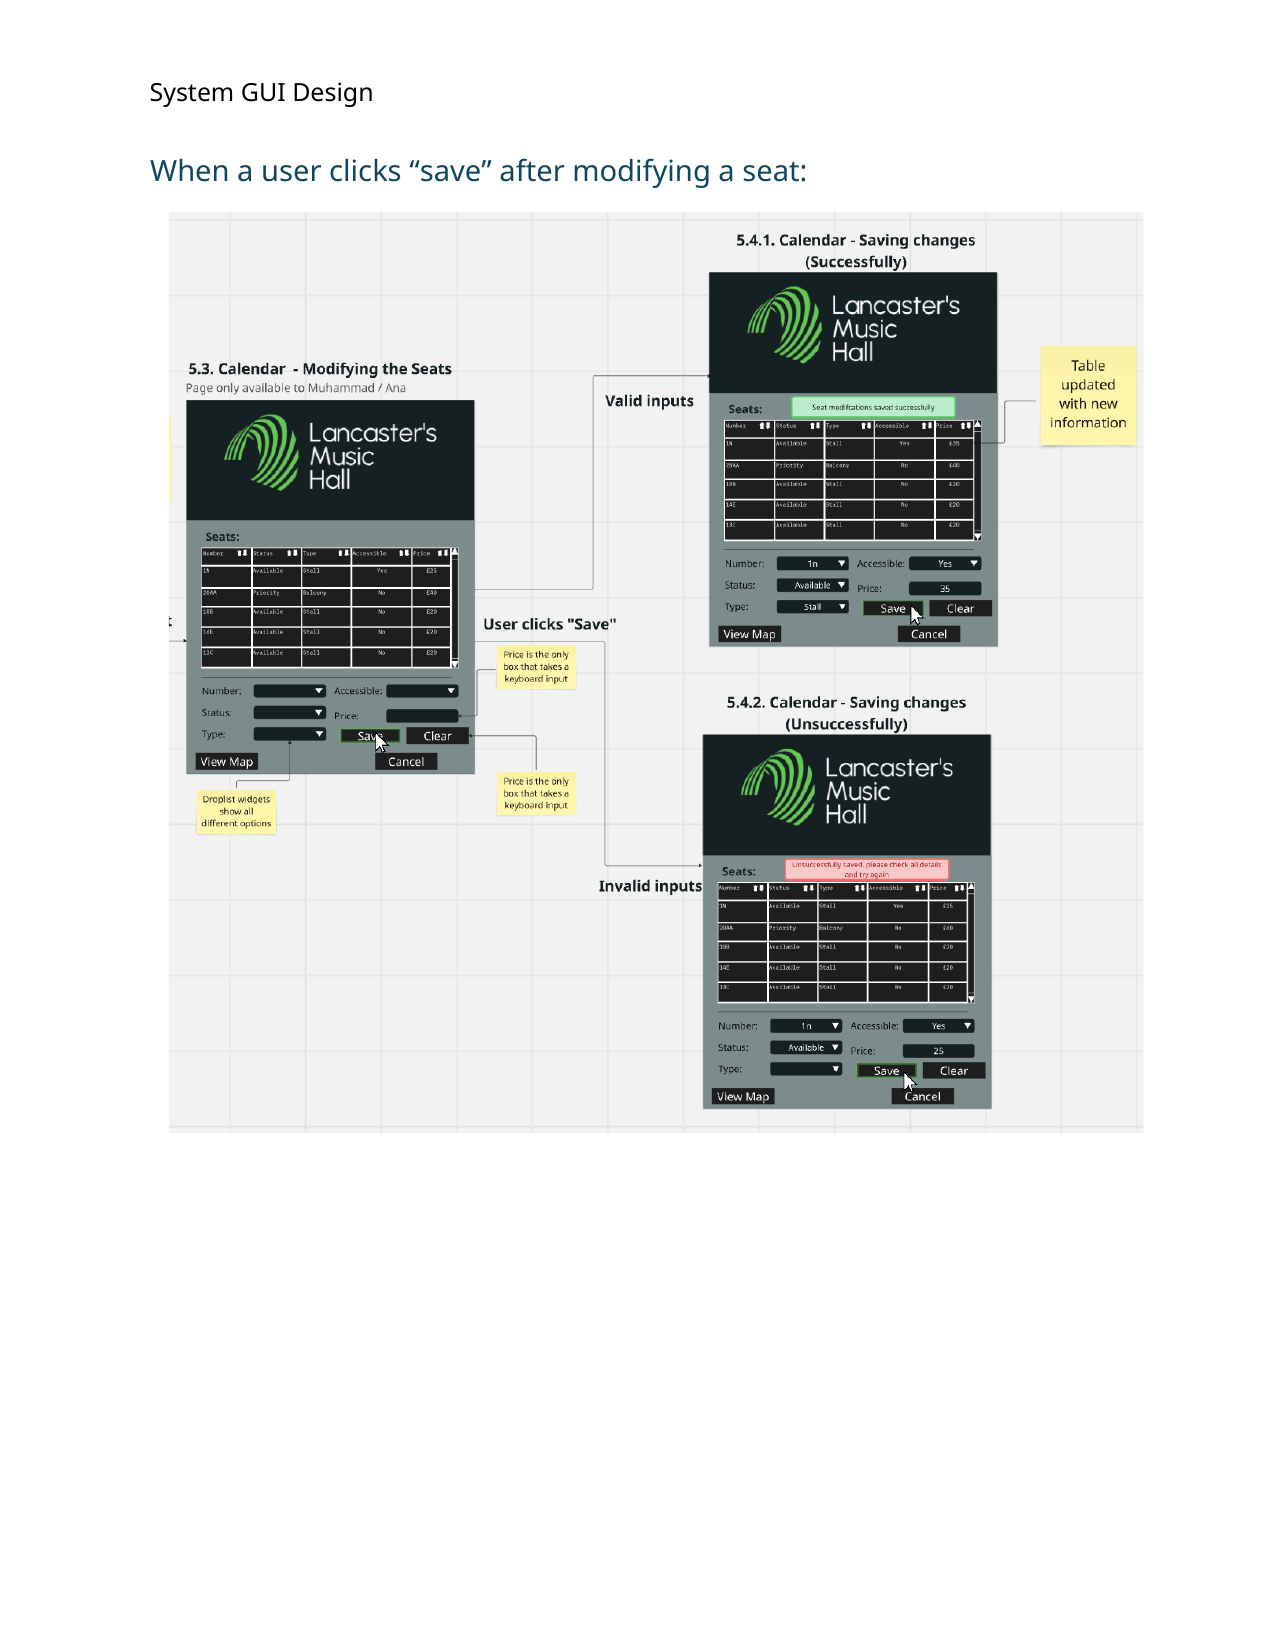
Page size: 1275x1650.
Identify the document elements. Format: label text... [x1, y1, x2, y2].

text When a user clicks “save” after modifying a seat: [150, 150, 1125, 190]
